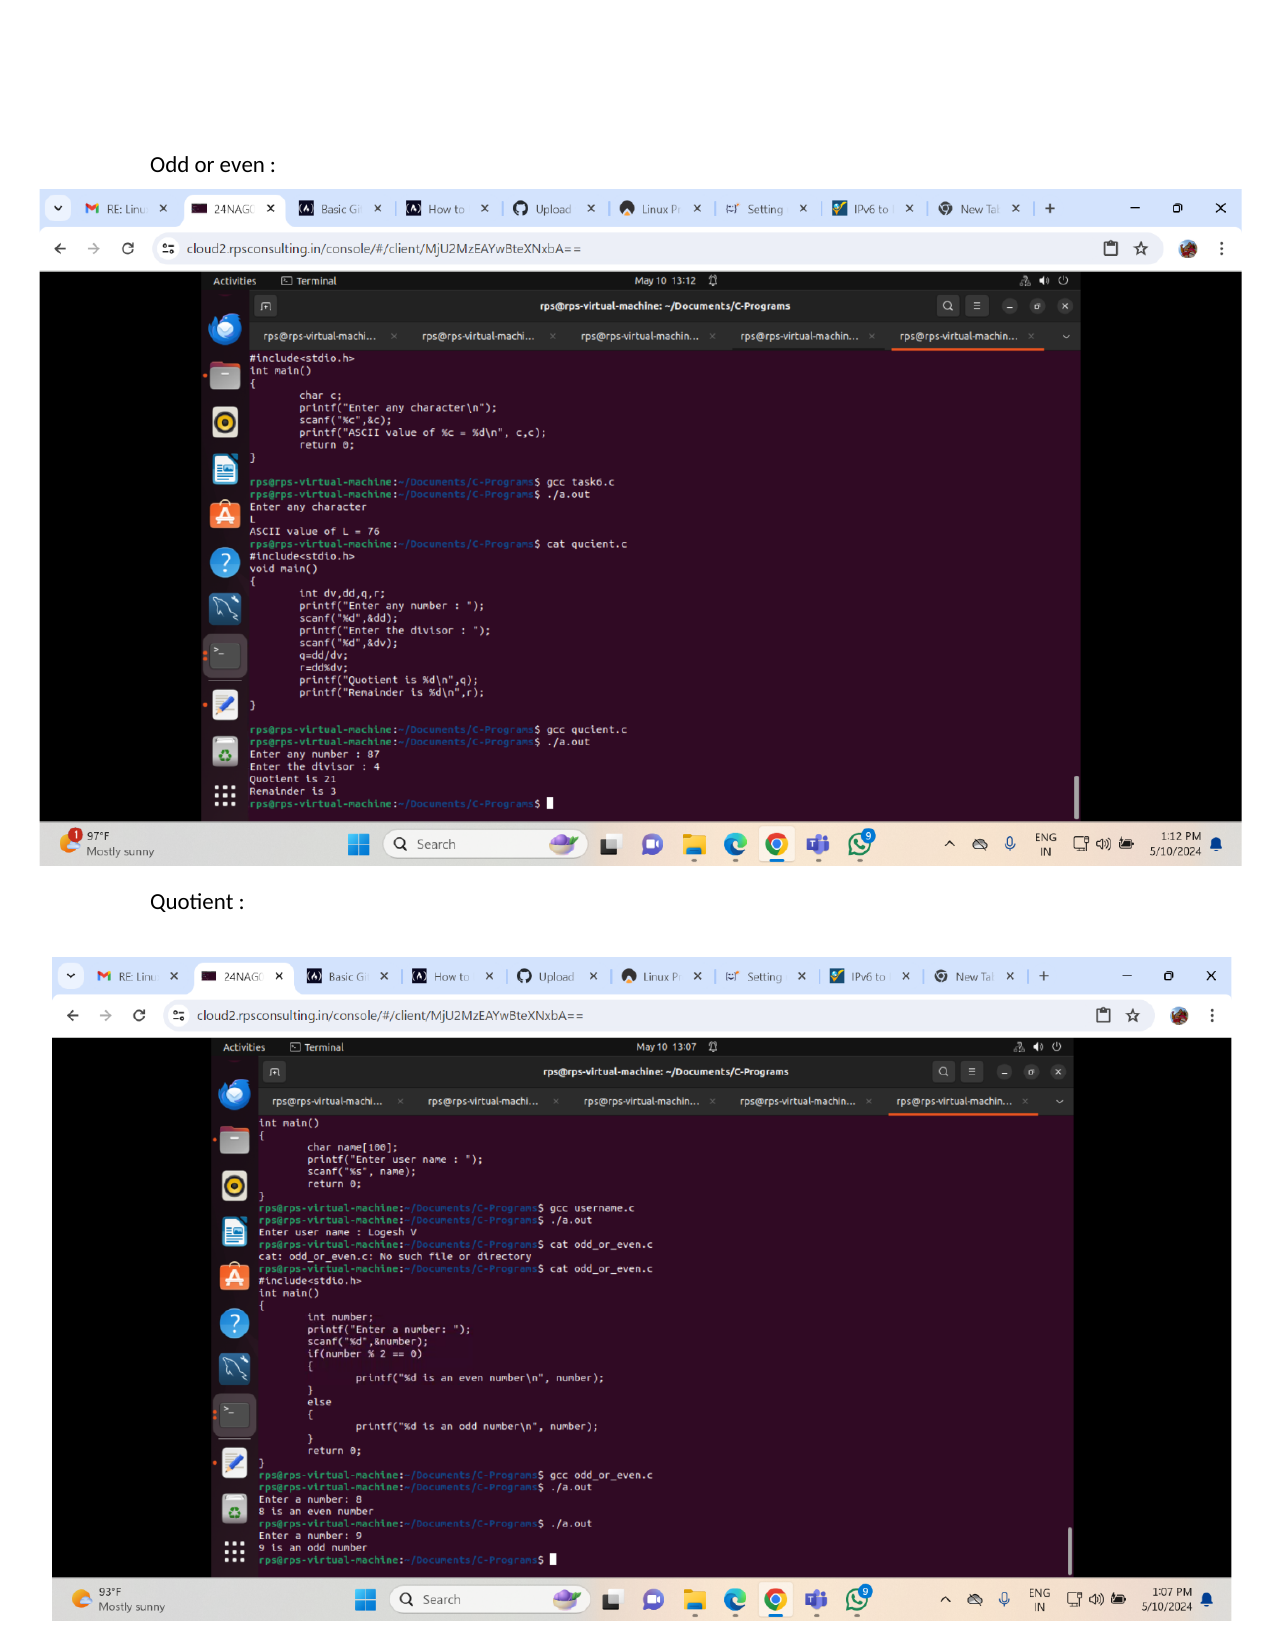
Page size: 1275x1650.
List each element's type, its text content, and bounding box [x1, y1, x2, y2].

picture [39, 189, 1242, 866]
text Quotient : [150, 866, 1125, 915]
text Odd or even : [150, 150, 1125, 178]
picture [52, 957, 1232, 1621]
